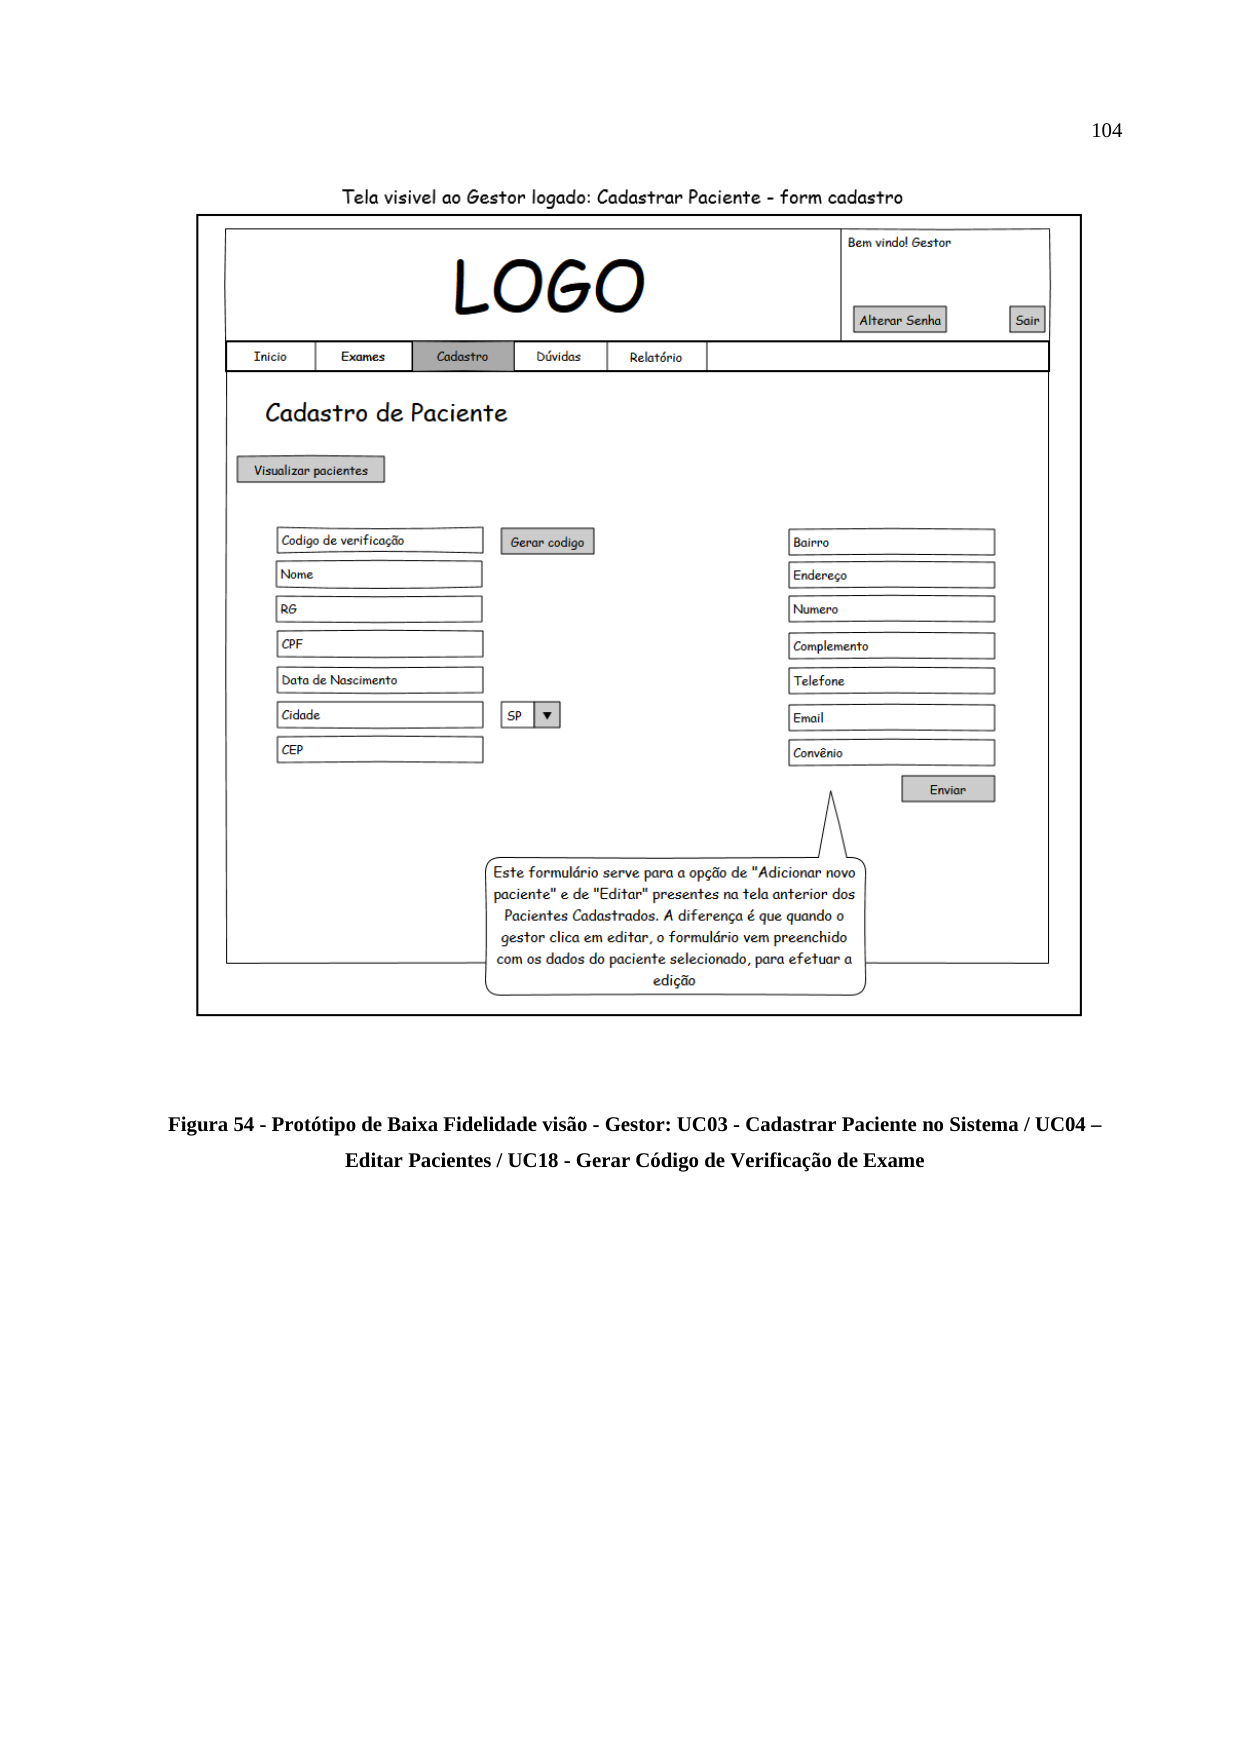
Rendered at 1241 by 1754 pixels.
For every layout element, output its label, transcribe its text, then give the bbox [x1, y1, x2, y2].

picture [147, 177, 1122, 1085]
